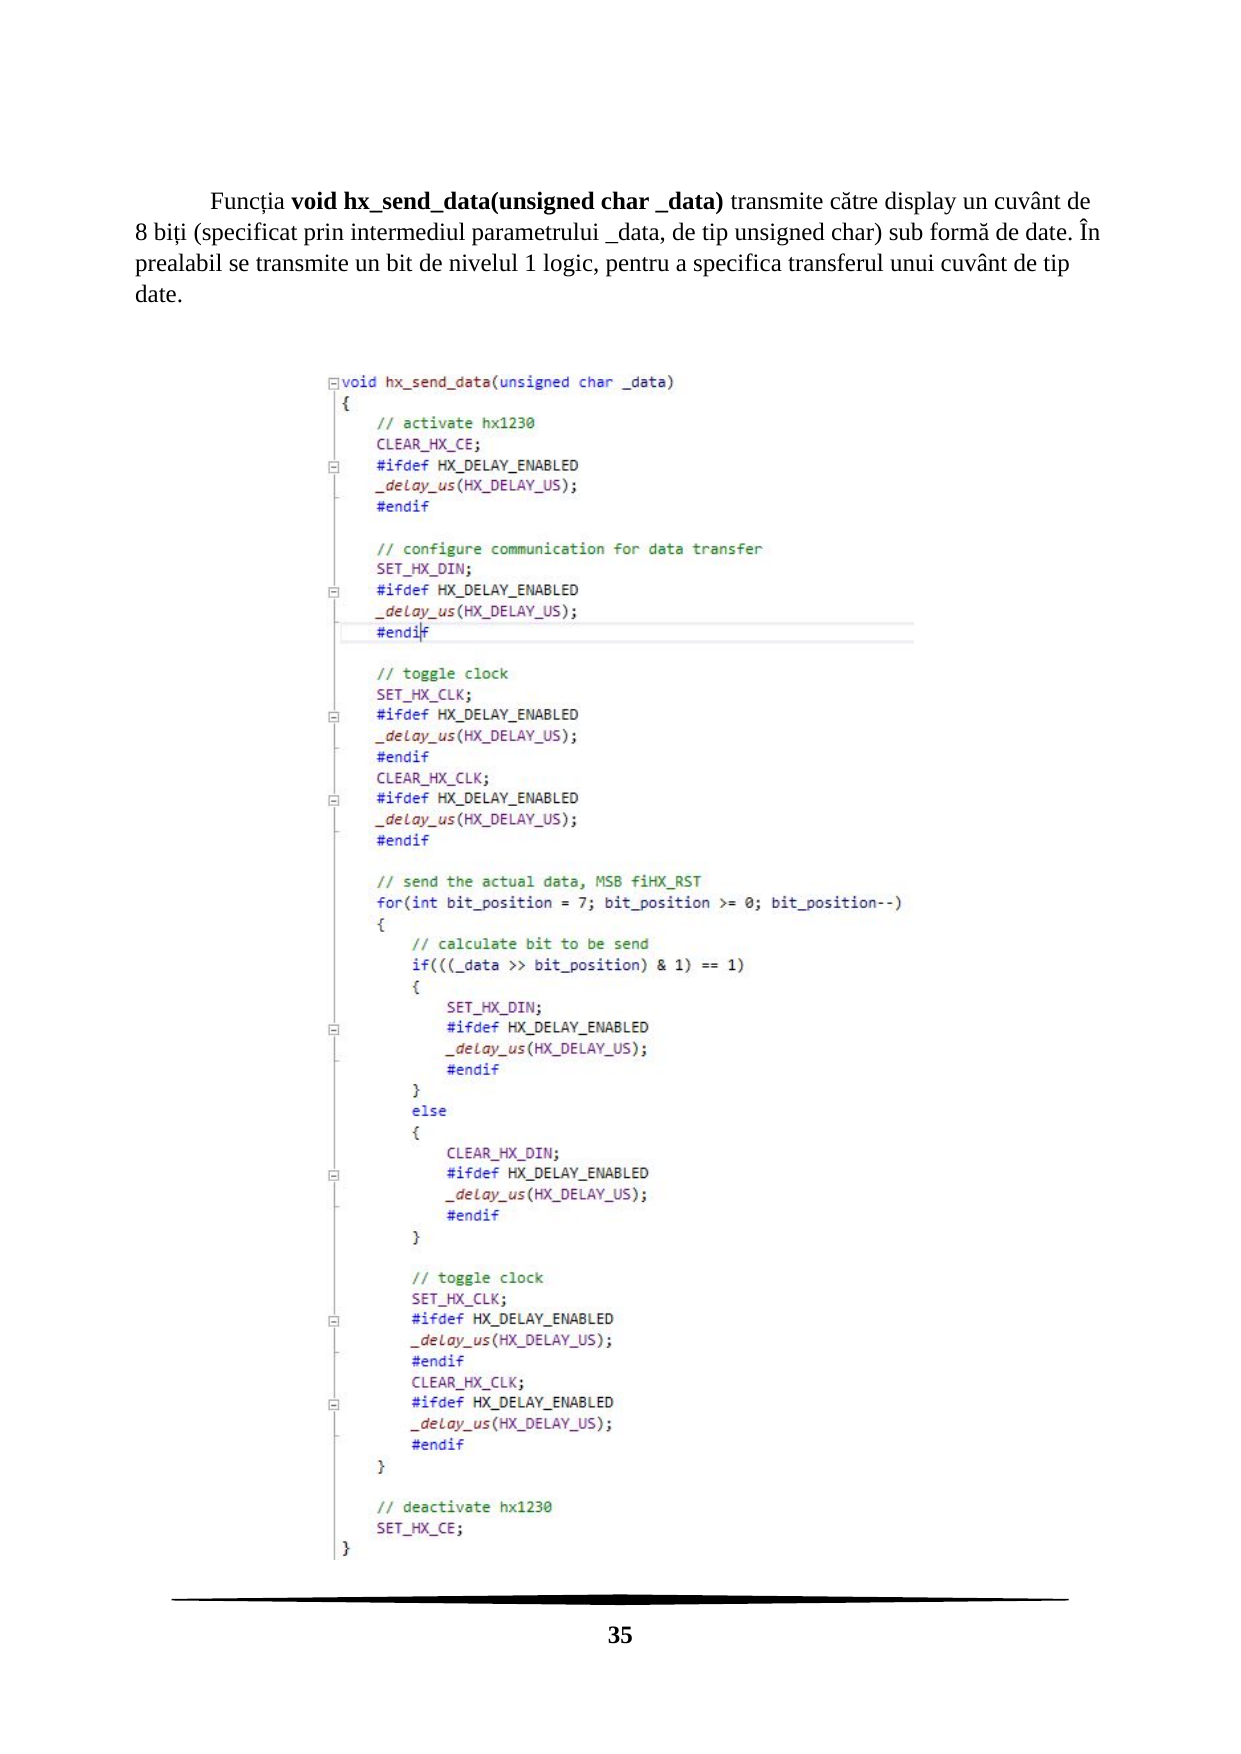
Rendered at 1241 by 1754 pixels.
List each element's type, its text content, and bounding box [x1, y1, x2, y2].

text Funcția void hx_send_data(unsigned char _data) transmite către display un cuvânt de 8 biți (specificat prin intermediul parametrului _data, de tip unsigned char) sub formă de date. În prealabil se transmite un bit de nivelul 1 logic, pentru a specifica transferul unui cuvânt de tip date. [135, 186, 1105, 308]
picture [326, 374, 914, 1560]
